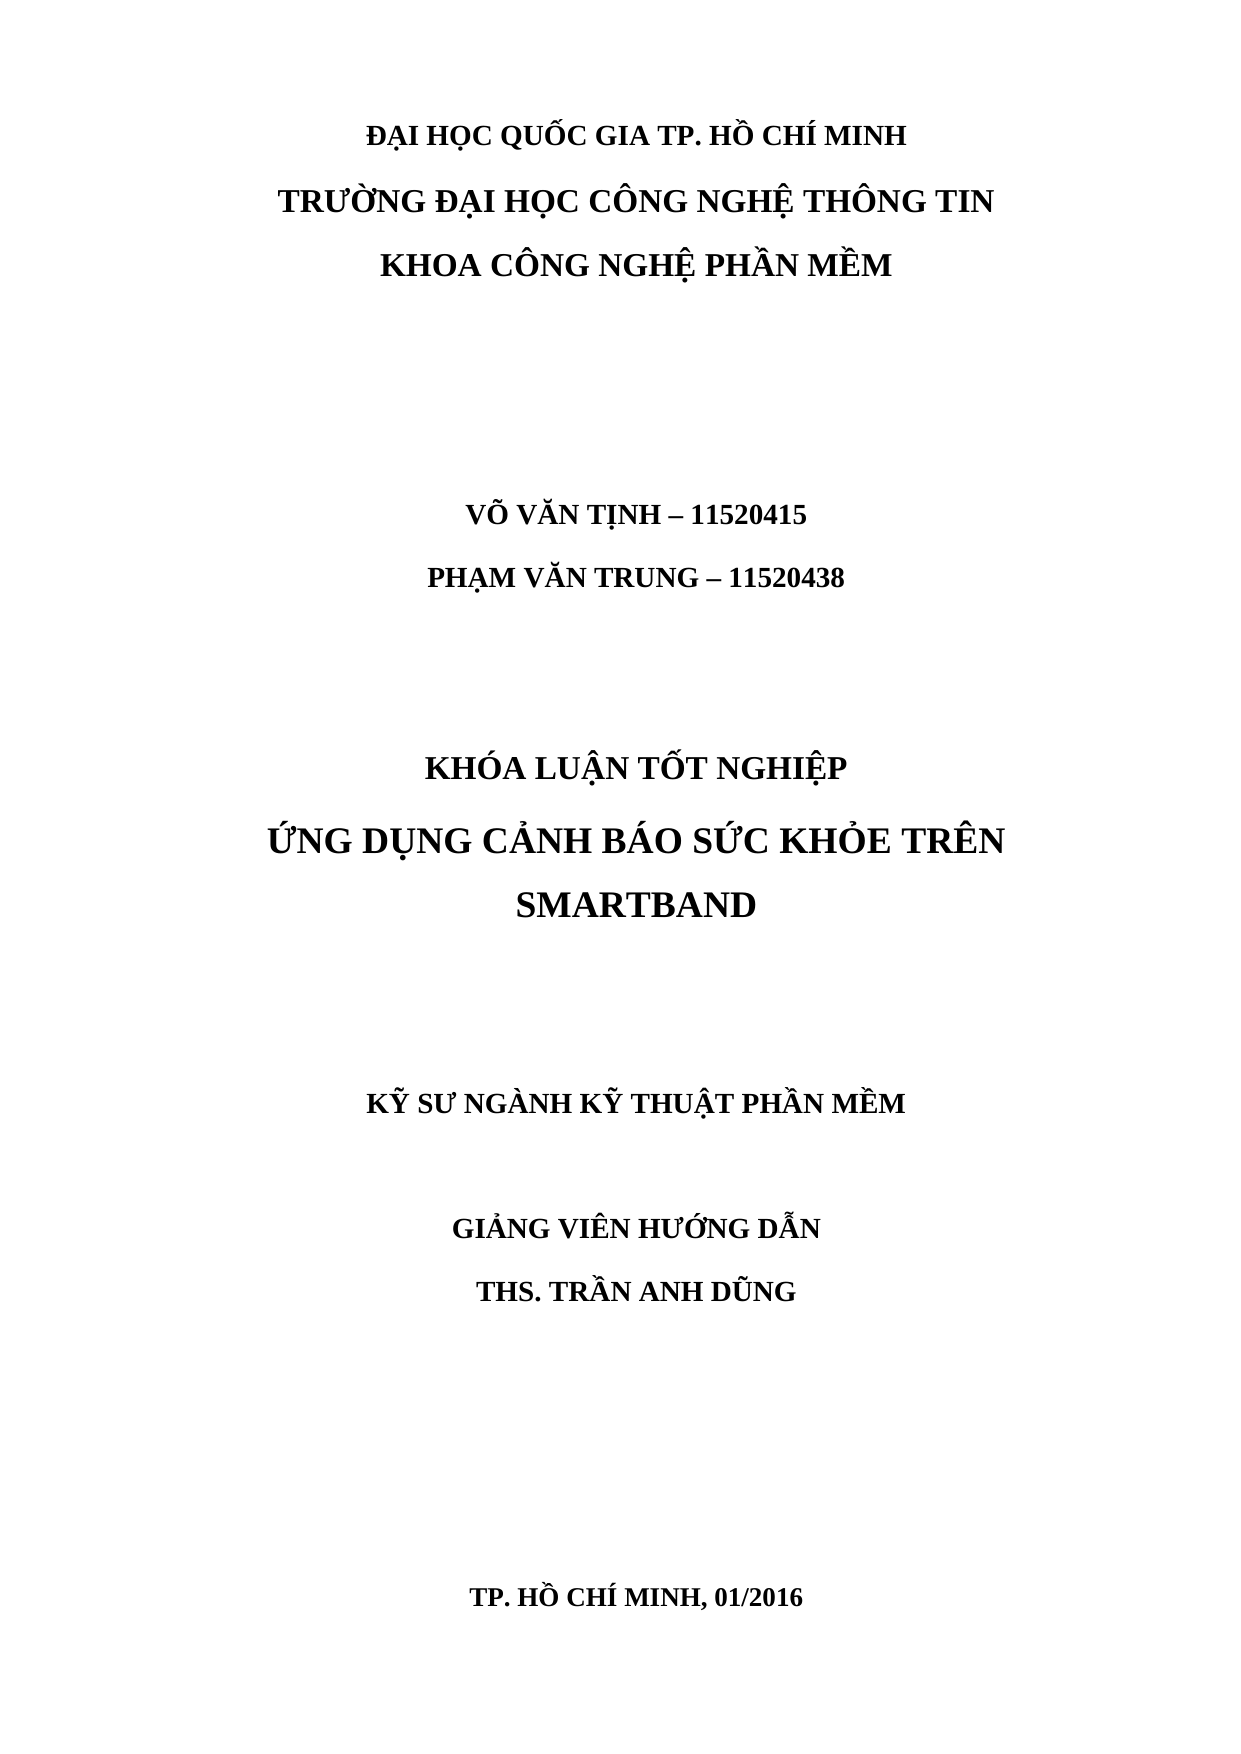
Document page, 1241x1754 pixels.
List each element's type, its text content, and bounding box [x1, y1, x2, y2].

text TP. HỒ CHÍ MINH, 01/2016 [150, 1581, 1122, 1612]
text KHOA CÔNG NGHỆ PHẦN MỀM [150, 245, 1122, 283]
text ỨNG DỤNG CẢNH BÁO SỨC KHỎE TRÊN SMARTBAND [150, 818, 1122, 926]
text GIẢNG VIÊN HƯỚNG DẪN [150, 1211, 1122, 1245]
text KỸ SƯ NGÀNH KỸ THUẬT PHẦN MỀM [150, 1086, 1122, 1119]
text TRƯỜNG ĐẠI HỌC CÔNG NGHỆ THÔNG TIN [150, 181, 1122, 219]
text ĐẠI HỌC QUỐC GIA TP. HỒ CHÍ MINH [150, 118, 1122, 152]
text PHẠM VĂN TRUNG – 11520438 [150, 560, 1122, 593]
text THS. TRẦN ANH DŨNG [150, 1274, 1122, 1308]
text VÕ VĂN TỊNH – 11520415 [150, 497, 1122, 531]
text KHÓA LUẬN TỐT NGHIỆP [150, 748, 1122, 787]
